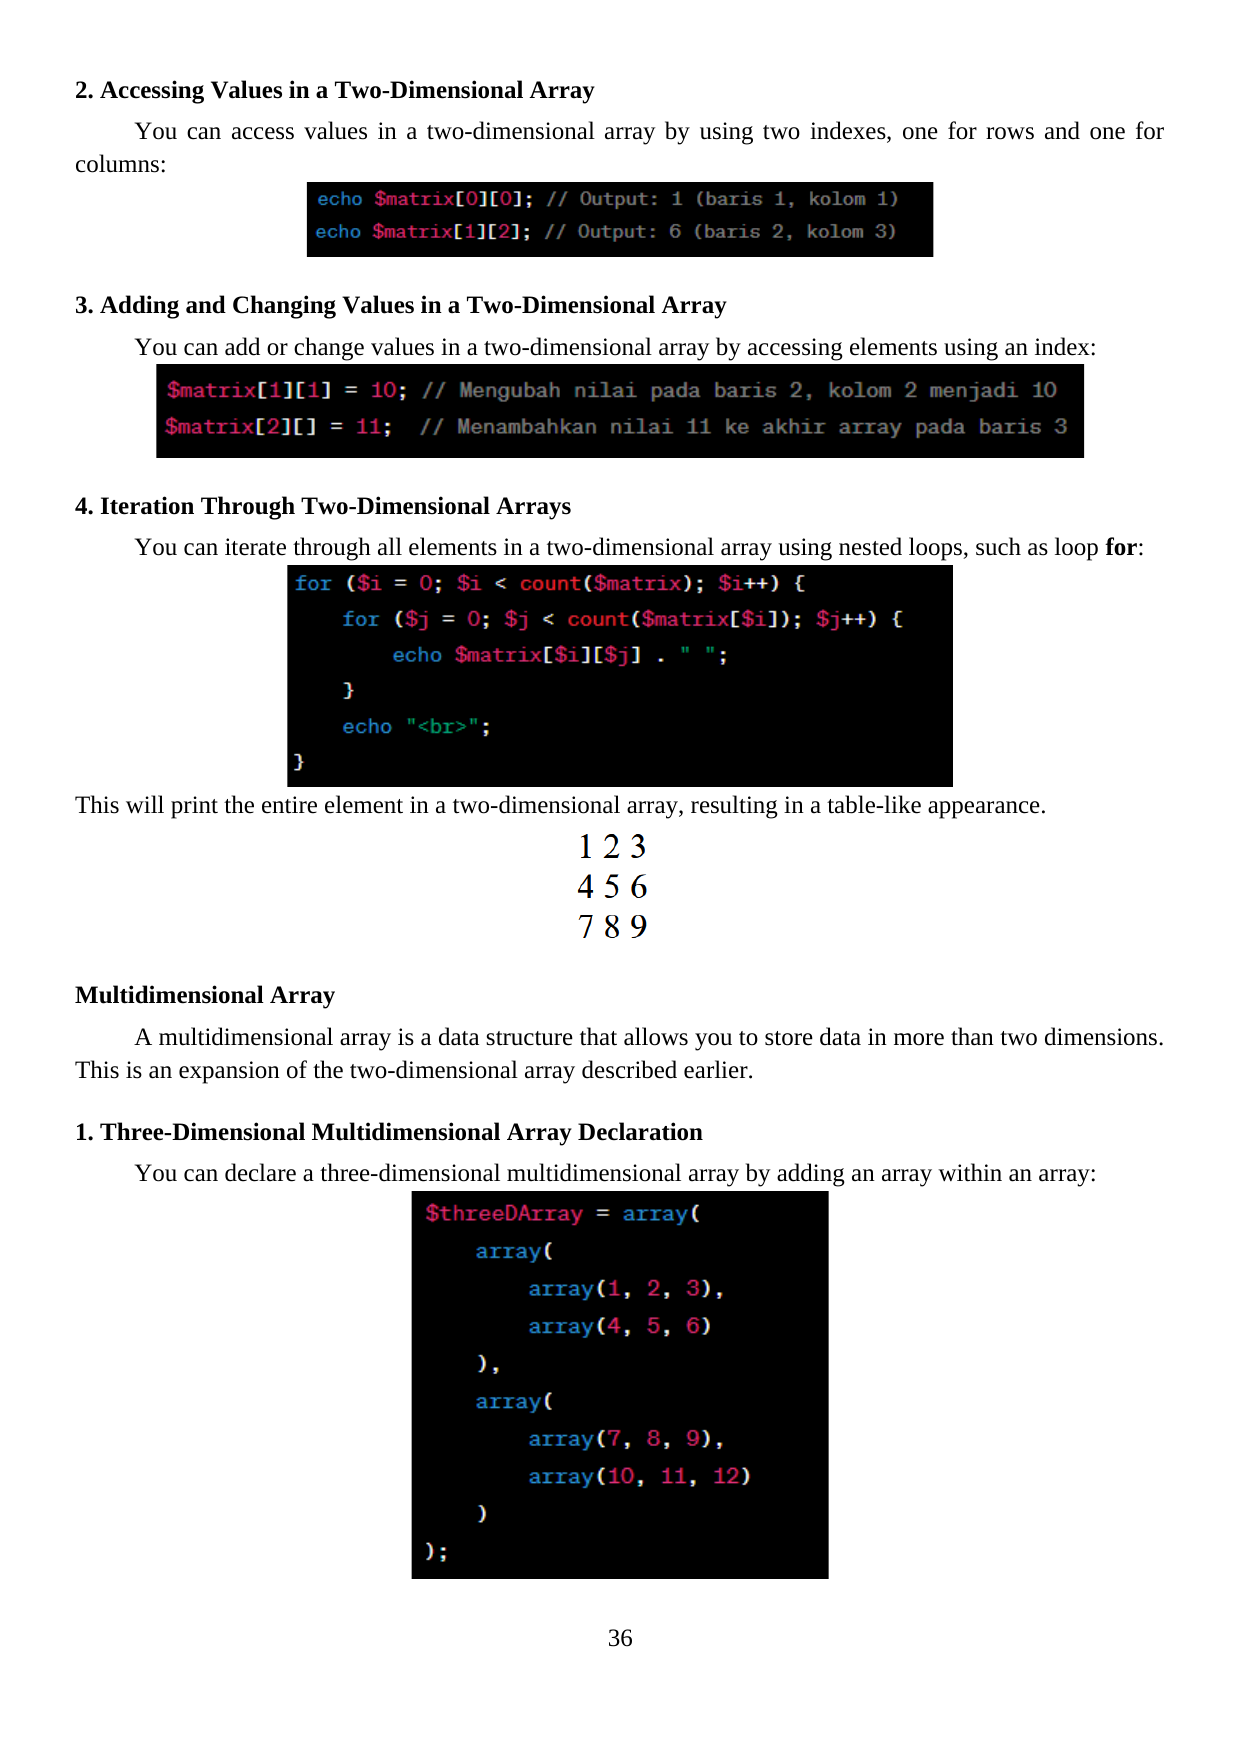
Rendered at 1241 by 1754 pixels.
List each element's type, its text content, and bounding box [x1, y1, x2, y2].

text This will print the entire element in a two-dimensional array, resulting in a table-like appearance. [75, 791, 1165, 819]
picture [569, 823, 671, 947]
subtitle 2. Accessing Values in a Two-Dimensional Array [75, 75, 1165, 104]
subtitle 3. Adding and Changing Values in a Two-Dimensional Array [75, 290, 1165, 319]
text You can add or change values in a two-dimensional array by accessing elements using an index: [75, 332, 1165, 361]
picture [156, 364, 1085, 458]
text You can iterate through all elements in a two-dimensional array using nested loops, such as loop for: [75, 532, 1165, 561]
picture [306, 182, 934, 257]
text You can declare a three-dimensional multidimensional array by adding an array within an array: [75, 1158, 1165, 1187]
text A multidimensional array is a data structure that allows you to store data in more than two dimensions. This is an expansion of the two-dimensional array described earlier. [75, 1022, 1165, 1083]
text You can access values in a two-dimensional array by using two indexes, one for rows and one for columns: [75, 116, 1165, 178]
subtitle 1. Three-Dimensional Multidimensional Array Declaration [75, 1117, 1165, 1146]
picture [287, 565, 953, 787]
subtitle 4. Iteration Through Two-Dimensional Arrays [75, 491, 1165, 520]
picture [411, 1191, 829, 1579]
subtitle Multidimensional Array [75, 980, 1165, 1009]
